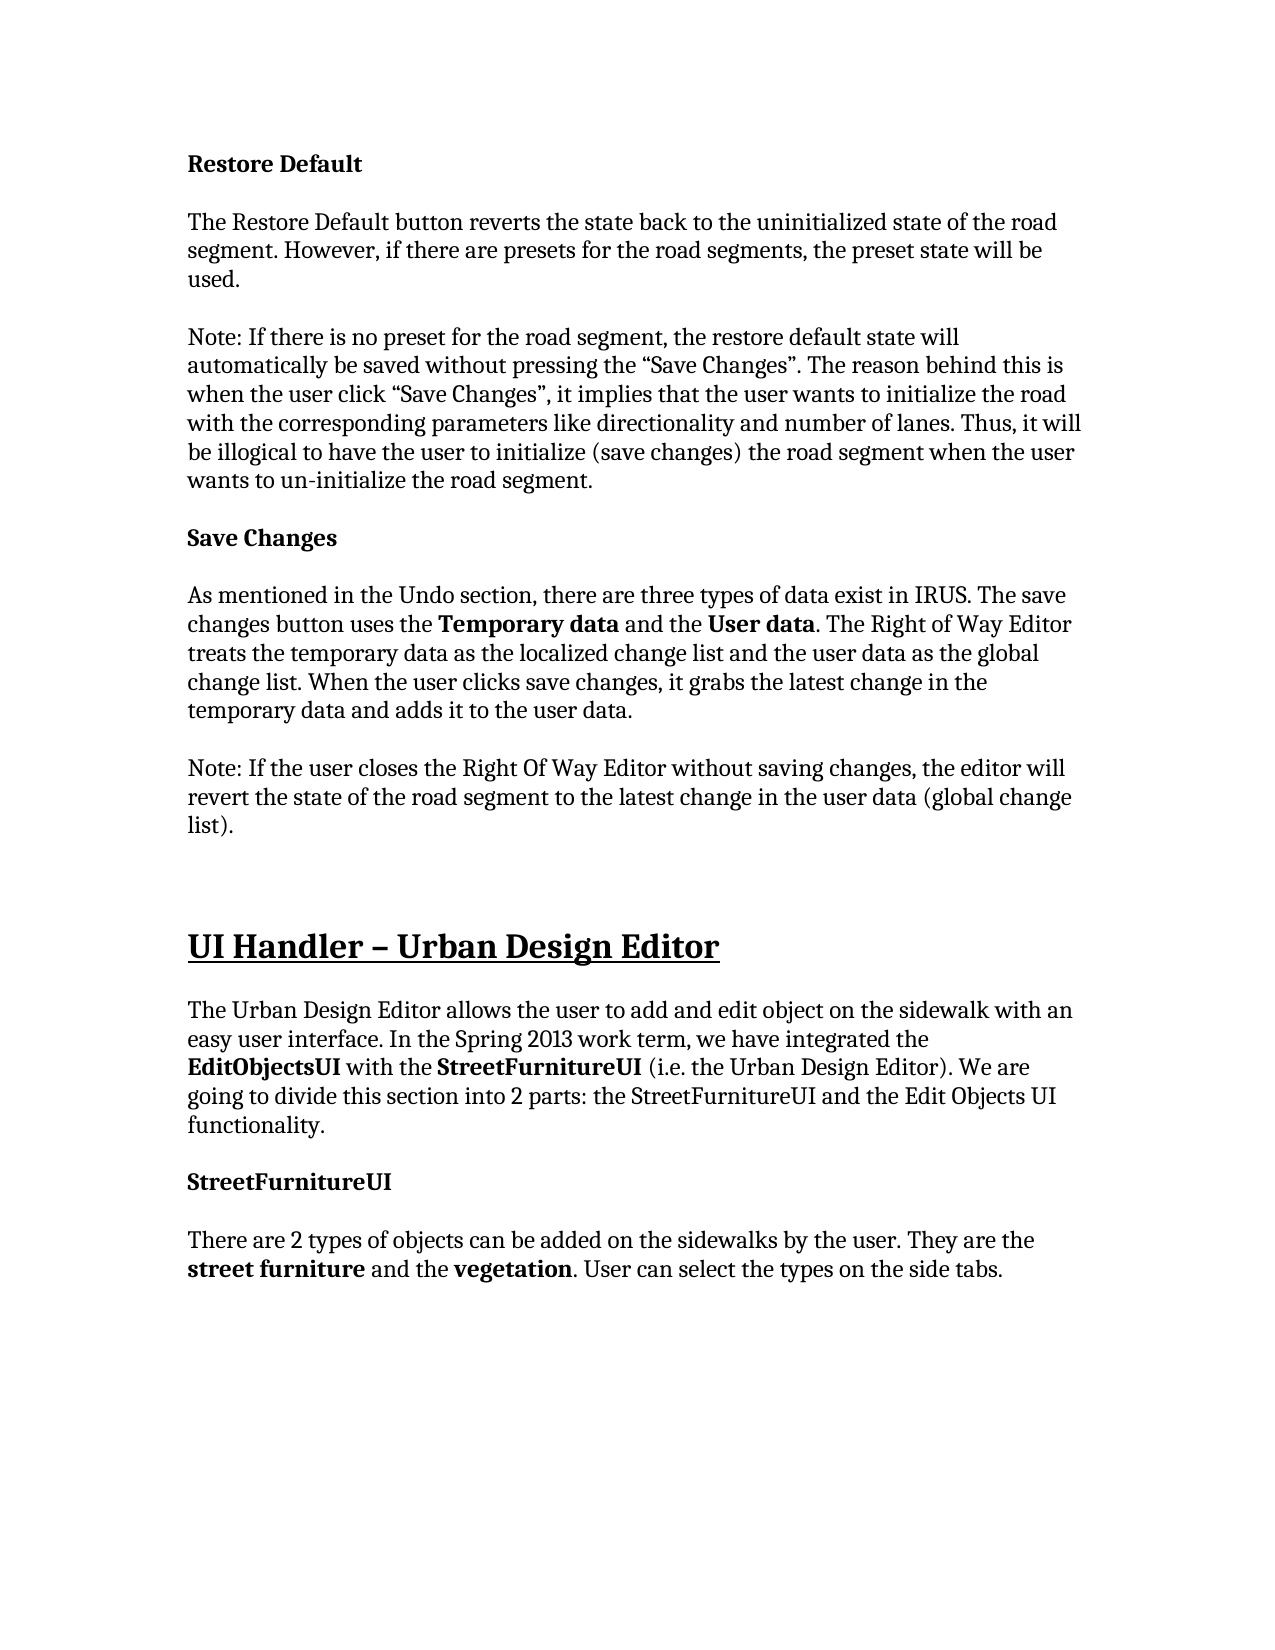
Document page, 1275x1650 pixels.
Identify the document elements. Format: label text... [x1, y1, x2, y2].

text UI Handler – Urban Design Editor [187, 926, 1087, 967]
text The Restore Default button reverts the state back to the uninitialized state of the road segment. However, if there are presets for the road segments, the preset state will be used. [187, 207, 1087, 294]
text The Urban Design Editor allows the user to add and edit object on the sidewalk with an easy user interface. In the Spring 2013 work term, we have integrated the EditObjectsUI with the StreetFurnitureUI (i.e. the Urban Design Editor). We are going to divide this section into 2 parts: the StreetFurnitureUI and the Edit Objects UI functionality. [187, 996, 1087, 1139]
text Note: If the user closes the Right Of Way Editor without saving changes, the editor will revert the state of the road segment to the latest change in the user data (global change list). [187, 754, 1087, 840]
text Restore Default [187, 150, 1087, 179]
text Save Changes [187, 524, 1087, 552]
text There are 2 types of objects can be added on the sidewalks by the user. They are the street furniture and the vegetation. User can select the types on the side tabs. [187, 1226, 1087, 1283]
text Note: If there is no preset for the road segment, the restore default state will automatically be saved without pressing the “Save Changes”. The reason behind this is when the user click “Save Changes”, it implies that the user wants to initialize the road with the corresponding parameters like directionality and number of lanes. Thus, it will be illogical to have the user to initialize (save changes) the road segment when the user wants to un-initialize the road segment. [187, 322, 1087, 495]
text StreetFurnitureUI [187, 1168, 1087, 1197]
text As mentioned in the Undo section, there are three types of data exist in IRUS. The save changes button uses the Temporary data and the User data. The Right of Way Editor treats the temporary data as the localized change list and the user data as the global change list. When the user clicks save changes, it grabs the latest change in the temporary data and adds it to the user data. [187, 581, 1087, 725]
